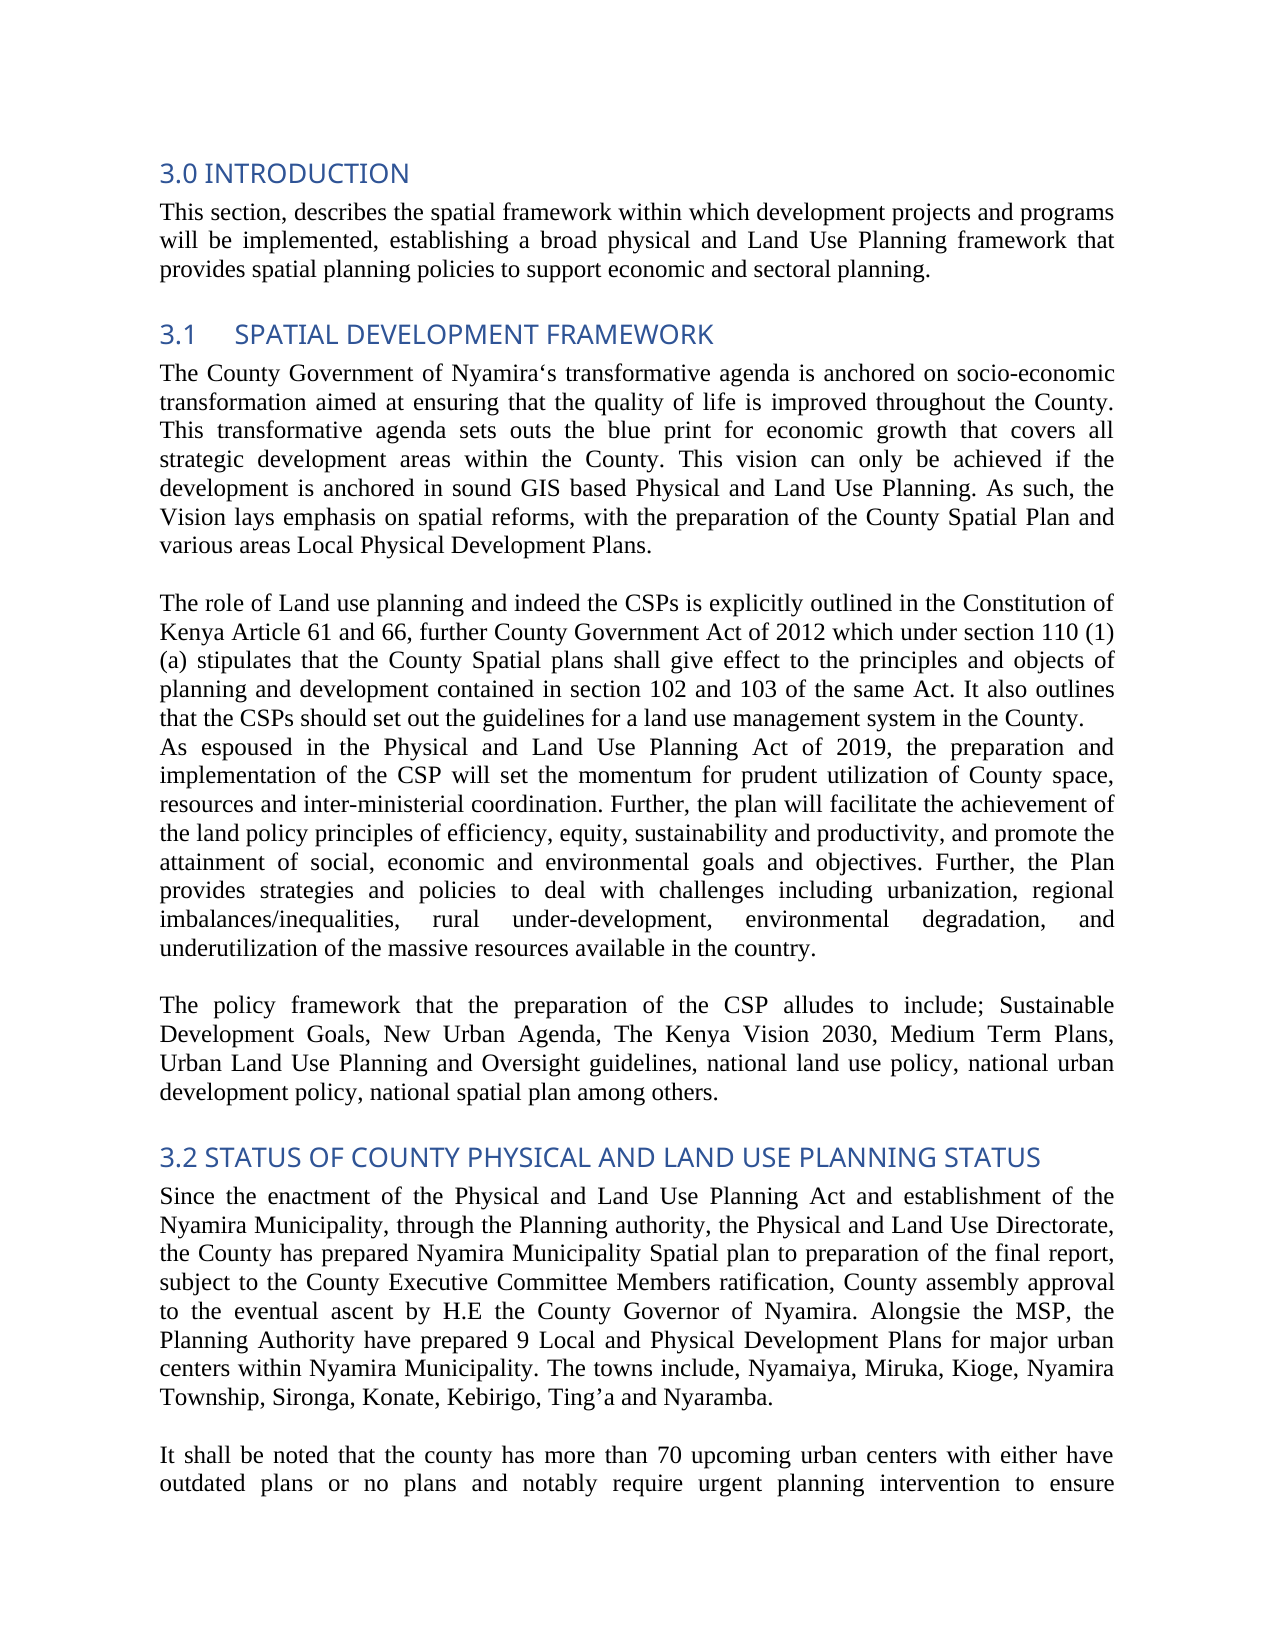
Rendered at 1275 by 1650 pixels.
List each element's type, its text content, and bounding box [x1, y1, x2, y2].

text The policy framework that the preparation of the CSP alludes to include; Sustainable Development Goals, New Urban Agenda, The Kenya Vision 2030, Medium Term Plans, Urban Land Use Planning and Oversight guidelines, national land use policy, national urban development policy, national spatial plan among others. [159, 991, 1116, 1106]
text As espoused in the Physical and Land Use Planning Act of 2019, the preparation and implementation of the CSP will set the momentum for prudent utilization of County space, resources and inter-ministerial coordination. Further, the plan will facilitate the achievement of the land policy principles of efficiency, equity, sustainability and productivity, and promote the attainment of social, economic and environmental goals and objectives. Further, the Plan provides strategies and policies to deal with challenges including urbanization, regional imbalances/inequalities, rural under-development, environmental degradation, and underutilization of the massive resources available in the country. [159, 732, 1116, 962]
text The County Government of Nyamira‘s transformative agenda is anchored on socio-economic transformation aimed at ensuring that the quality of life is improved throughout the County. This transformative agenda sets outs the blue print for economic growth that covers all strategic development areas within the County. This vision can only be achieved if the development is anchored in sound GIS based Physical and Land Use Planning. As such, the Vision lays emphasis on spatial reforms, with the preparation of the County Spatial Plan and various areas Local Physical Development Plans. [159, 358, 1116, 559]
subtitle 3.0 INTRODUCTION [159, 154, 1116, 191]
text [159, 1440, 1116, 1497]
subtitle 3.1 SPATIAL DEVELOPMENT FRAMEWORK [159, 316, 1116, 353]
text The role of Land use planning and indeed the CSPs is explicitly outlined in the Constitution of Kenya Article 61 and 66, further County Government Act of 2012 which under section 110 (1)(a) stipulates that the County Spatial plans shall give effect to the principles and objects of planning and development contained in section 102 and 103 of the same Act. It also outlines that the CSPs should set out the guidelines for a land use management system in the County. [159, 588, 1116, 732]
subtitle 3.2 STATUS OF COUNTY PHYSICAL AND LAND USE PLANNING STATUS [159, 1138, 1116, 1175]
text Since the enactment of the Physical and Land Use Planning Act and establishment of the Nyamira Municipality, through the Planning authority, the Physical and Land Use Directorate, the County has prepared Nyamira Municipality Spatial plan to preparation of the final report, subject to the County Executive Committee Members ratification, County assembly approval to the eventual ascent by H.E the County Governor of Nyamira. Alongsie the MSP, the Planning Authority have prepared 9 Local and Physical Development Plans for major urban centers within Nyamira Municipality. The towns include, Nyamaiya, Miruka, Kioge, Nyamira Township, Sironga, Konate, Kebirigo, Ting’a and Nyaramba. [159, 1181, 1116, 1411]
text This section, describes the spatial framework within which development projects and programs will be implemented, establishing a broad physical and Land Use Planning framework that provides spatial planning policies to support economic and sectoral planning. [159, 197, 1116, 283]
